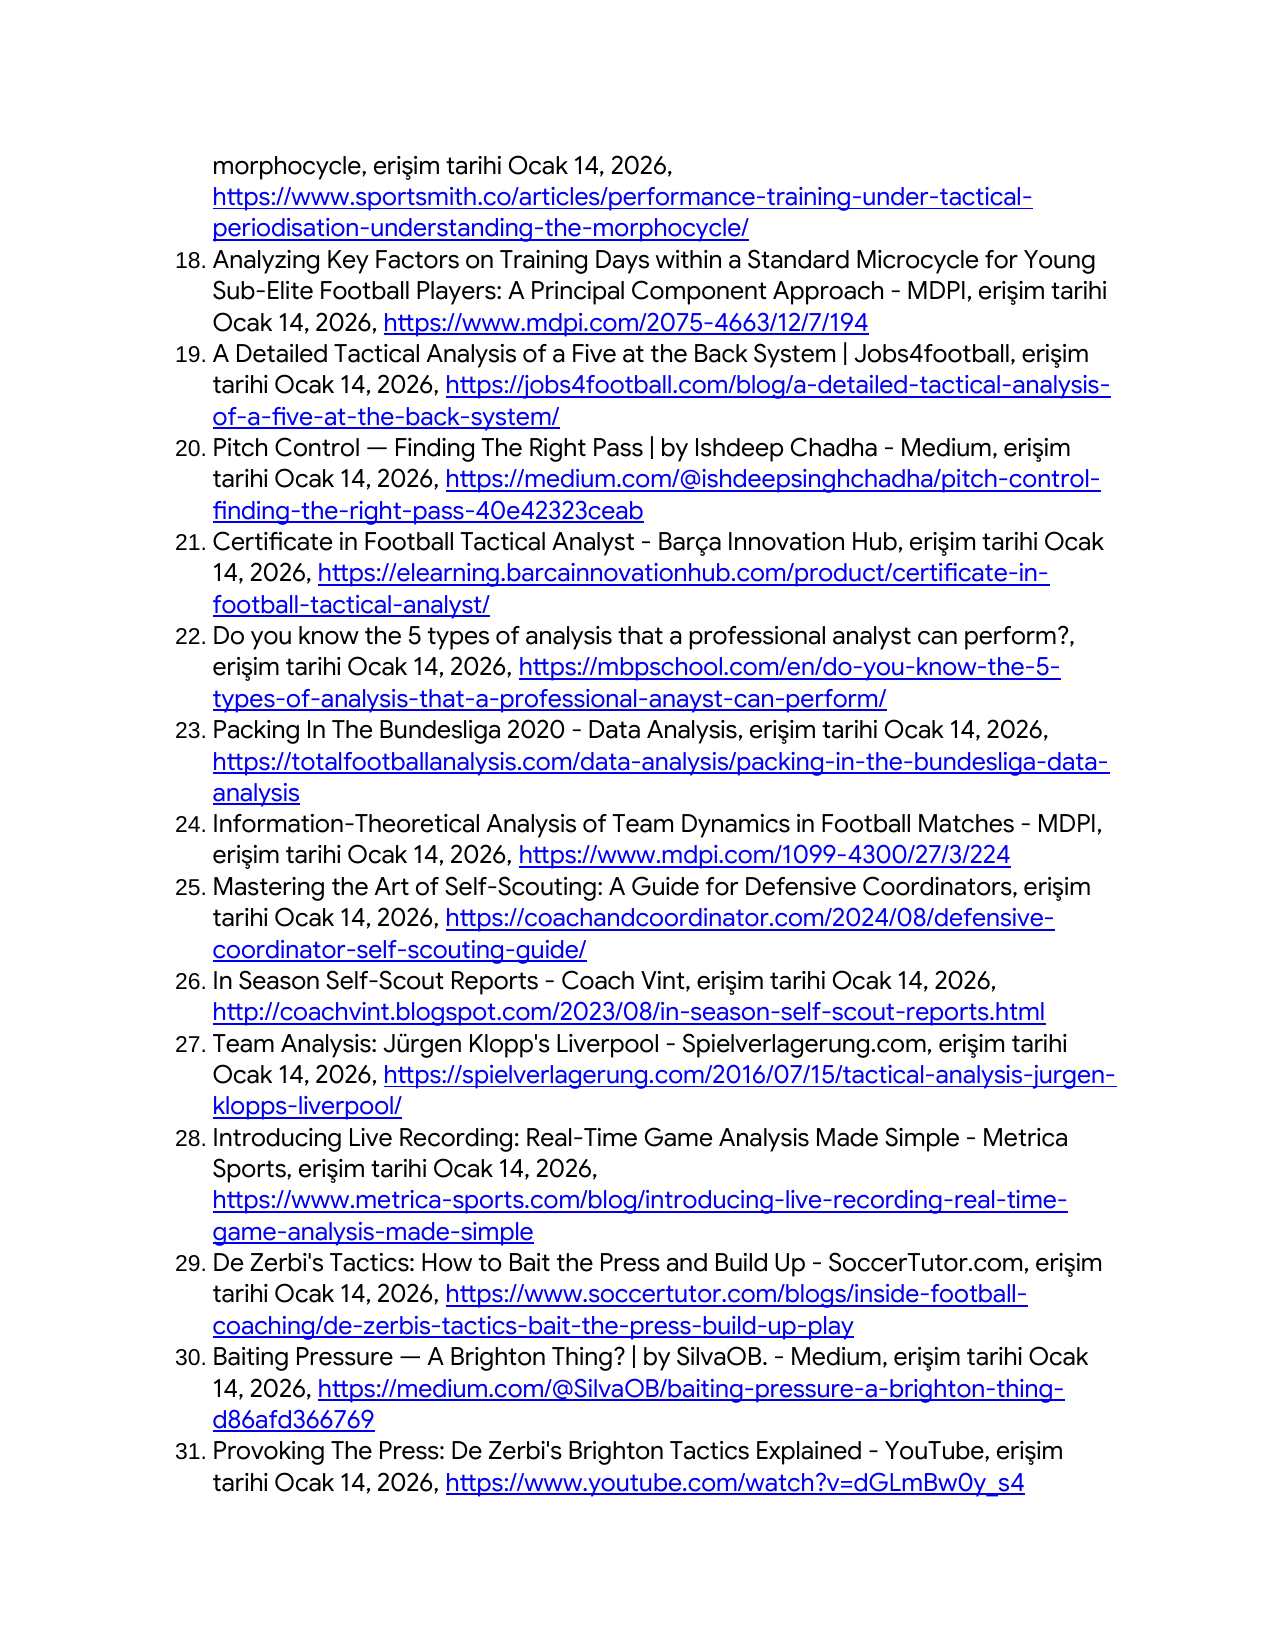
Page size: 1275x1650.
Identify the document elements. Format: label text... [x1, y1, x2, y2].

list Certificate in Football Tactical Analyst - Barça Innovation Hub, erişim tarihi Ocak 14, 2026, https://elearning.barcainnovationhub.com/product/certificate-in-football-tactical-analyst/ [175, 526, 1125, 620]
list Do you know the 5 types of analysis that a professional analyst can perform?, erişim tarihi Ocak 14, 2026, https://mbpschool.com/en/do-you-know-the-5-types-of-analysis-that-a-professional-anayst-can-perform/ [175, 620, 1125, 714]
list De Zerbi's Tactics: How to Bait the Press and Build Up - SoccerTutor.com, erişim tarihi Ocak 14, 2026, https://www.soccertutor.com/blogs/inside-football-coaching/de-zerbis-tactics-bait-the-press-build-up-play [175, 1247, 1125, 1341]
list Provoking The Press: De Zerbi's Brighton Tactics Explained - YouTube, erişim tarihi Ocak 14, 2026, https://www.youtube.com/watch?v=dGLmBw0y_s4 [175, 1436, 1125, 1498]
list Information-Theoretical Analysis of Team Dynamics in Football Matches - MDPI, erişim tarihi Ocak 14, 2026, https://www.mdpi.com/1099-4300/27/3/224 [175, 808, 1125, 871]
list Packing In The Bundesliga 2020 - Data Analysis, erişim tarihi Ocak 14, 2026, https://totalfootballanalysis.com/data-analysis/packing-in-the-bundesliga-data-analysis [175, 714, 1125, 808]
list Analyzing Key Factors on Training Days within a Standard Microcycle for Young Sub-Elite Football Players: A Principal Component Approach - MDPI, erişim tarihi Ocak 14, 2026, https://www.mdpi.com/2075-4663/12/7/194 [175, 244, 1125, 338]
list Introducing Live Recording: Real-Time Game Analysis Made Simple - Metrica Sports, erişim tarihi Ocak 14, 2026, https://www.metrica-sports.com/blog/introducing-live-recording-real-time-game-analysis-made-simple [175, 1122, 1125, 1247]
list In Season Self-Scout Reports - Coach Vint, erişim tarihi Ocak 14, 2026, http://coachvint.blogspot.com/2023/08/in-season-self-scout-reports.html [175, 965, 1125, 1028]
list A Detailed Tactical Analysis of a Five at the Back System | Jobs4football, erişim tarihi Ocak 14, 2026, https://jobs4football.com/blog/a-detailed-tactical-analysis-of-a-five-at-the-back-system/ [175, 338, 1125, 432]
list Mastering the Art of Self-Scouting: A Guide for Defensive Coordinators, erişim tarihi Ocak 14, 2026, https://coachandcoordinator.com/2024/08/defensive-coordinator-self-scouting-guide/ [175, 871, 1125, 965]
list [175, 150, 1125, 244]
list Pitch Control — Finding The Right Pass | by Ishdeep Chadha - Medium, erişim tarihi Ocak 14, 2026, https://medium.com/@ishdeepsinghchadha/pitch-control-finding-the-right-pass-40e42323ceab [175, 432, 1125, 526]
list Baiting Pressure — A Brighton Thing? | by SilvaOB. - Medium, erişim tarihi Ocak 14, 2026, https://medium.com/@SilvaOB/baiting-pressure-a-brighton-thing-d86afd366769 [175, 1341, 1125, 1436]
list Team Analysis: Jürgen Klopp's Liverpool - Spielverlagerung.com, erişim tarihi Ocak 14, 2026, https://spielverlagerung.com/2016/07/15/tactical-analysis-jurgen-klopps-liverpool/ [175, 1028, 1125, 1122]
